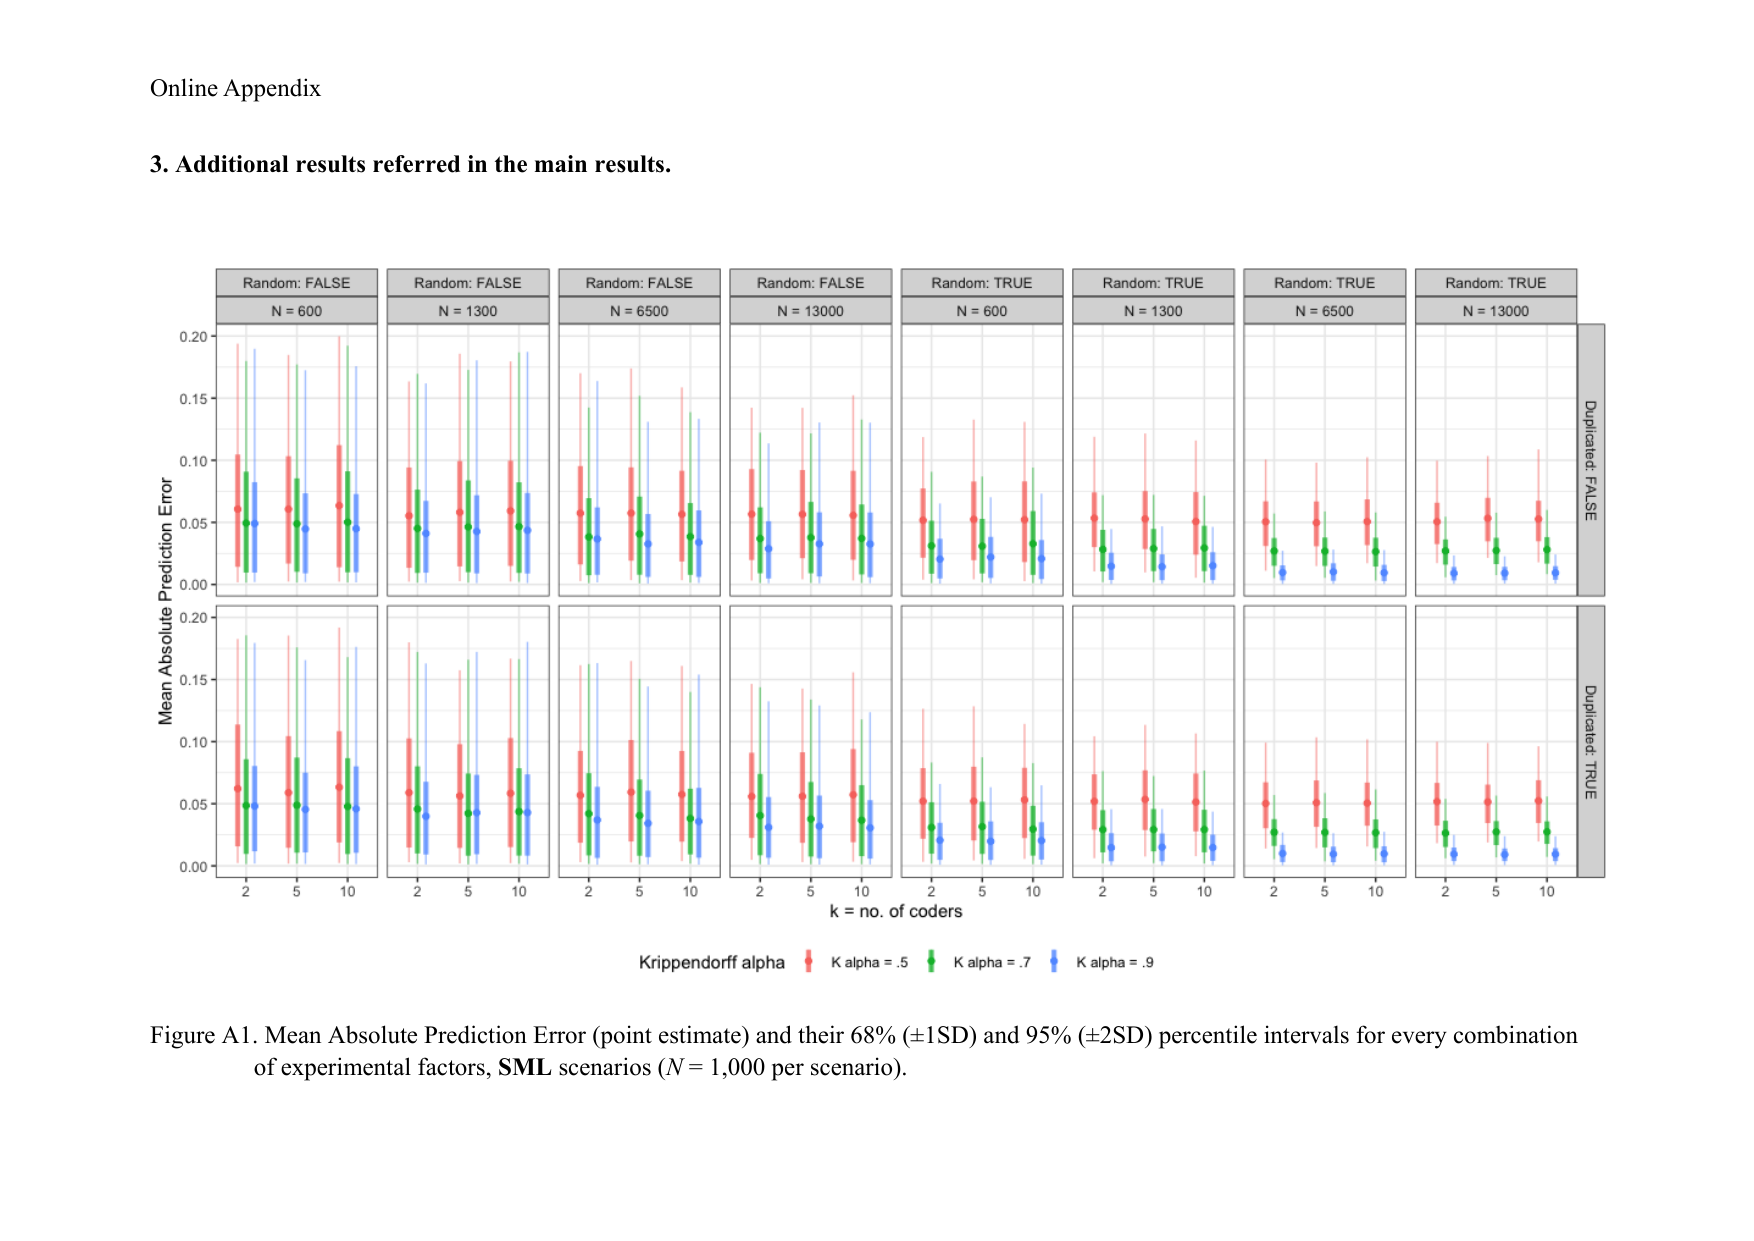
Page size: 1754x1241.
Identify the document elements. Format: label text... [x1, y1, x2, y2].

text 3. Additional results referred in the main results. [150, 150, 1604, 178]
text Figure A1. Mean Absolute Prediction Error (point estimate) and their 68% (±1SD) and 95% (±2SD) percentile intervals for every combination of experimental factors, SML scenarios (N = 1,000 per scenario). [150, 1021, 1604, 1081]
picture [150, 260, 1614, 993]
